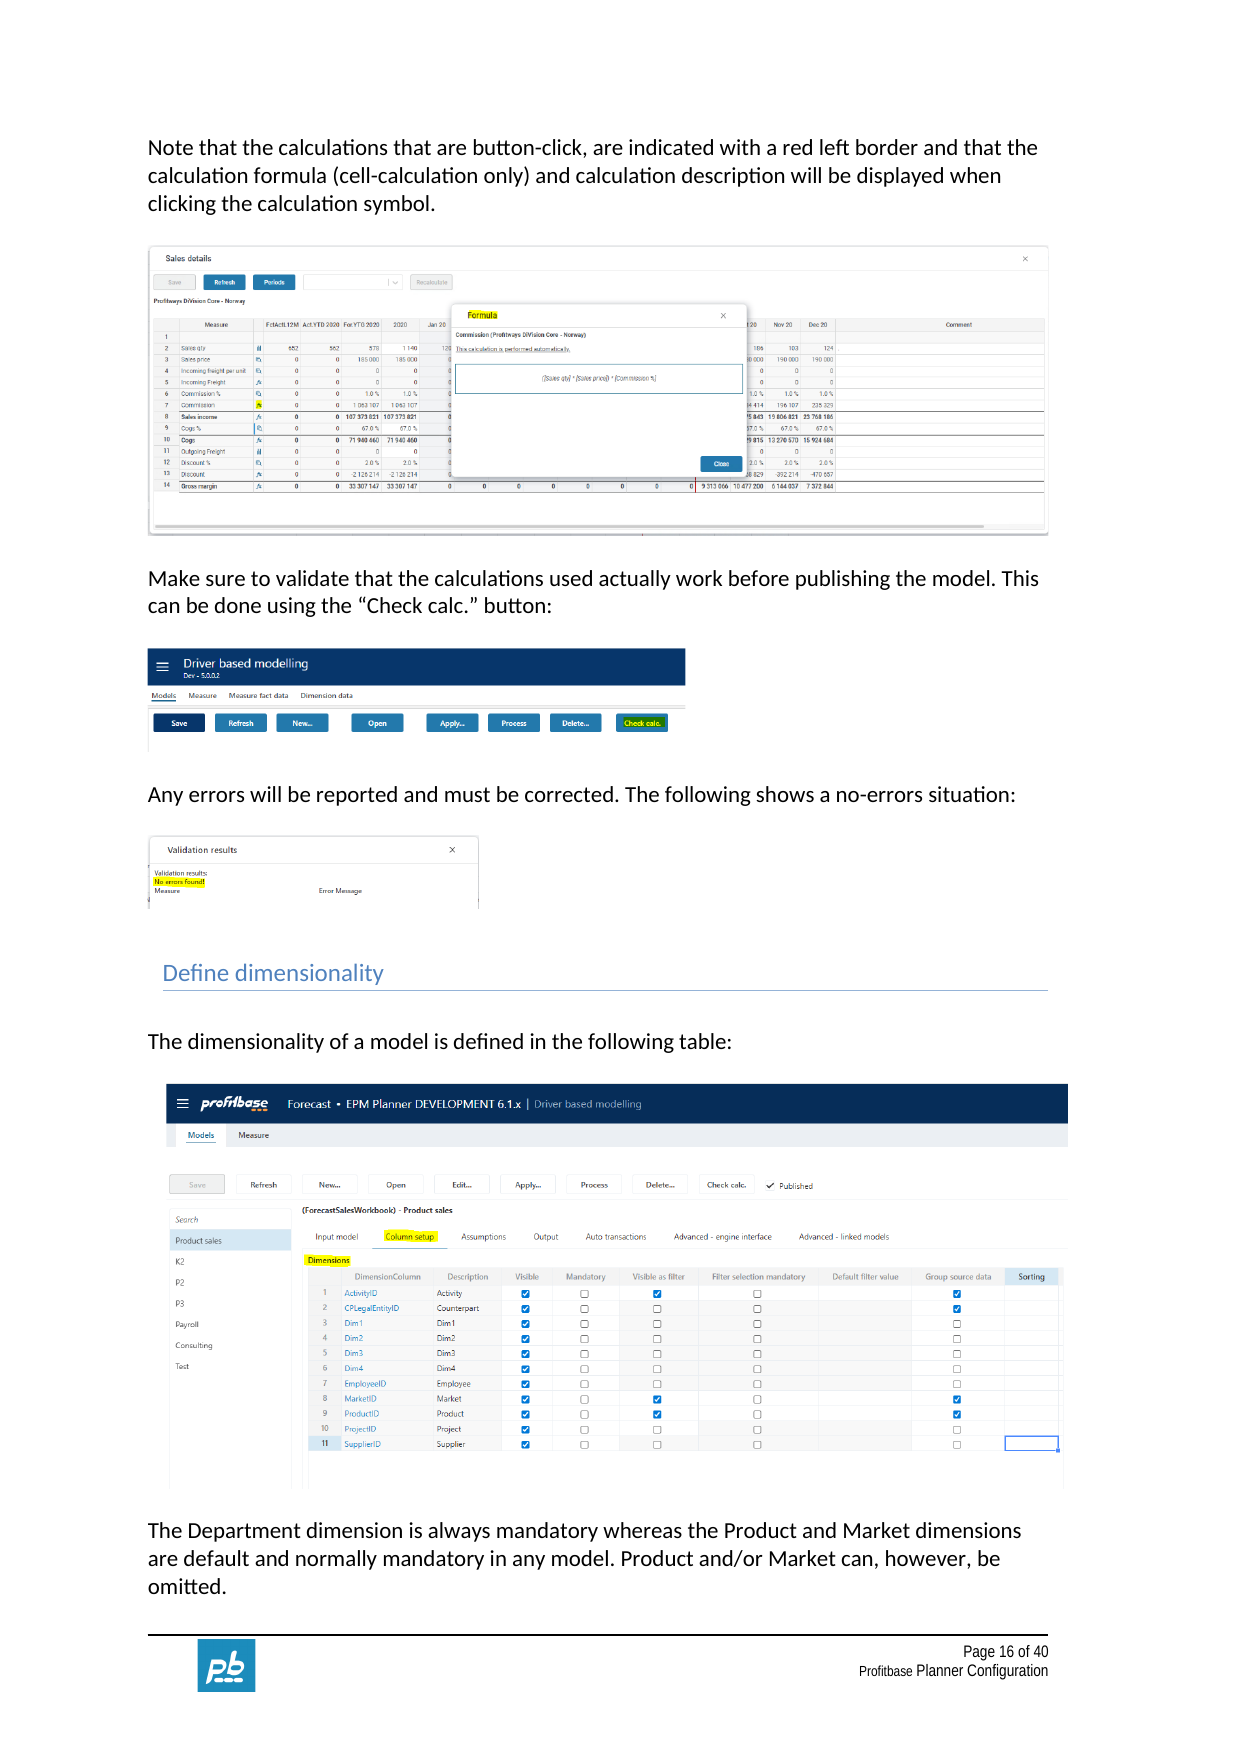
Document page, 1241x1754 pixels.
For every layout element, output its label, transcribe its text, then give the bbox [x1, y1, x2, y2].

text Make sure to validate that the calculations used actually work before publishing the model. This can be done using the “Check calc.” button: [148, 564, 1048, 620]
text Note that the calculations that are button-click, are indicated with a red left border and that the calculation formula (cell-calculation only) and calculation description will be displayed when clicking the calculation symbol. [148, 133, 1048, 217]
picture [147, 835, 479, 909]
text The dimensionality of a model is defined in the following table: [148, 1027, 1048, 1056]
text The Department dimension is always mandatory whereas the Product and Market dimensions are default and normally mandatory in any model. Product and/or Market can, however, be omitted. [148, 1516, 1048, 1600]
picture [147, 647, 686, 752]
picture [197, 1639, 256, 1692]
text Any errors will be reported and must be corrected. The following shows a no-errors situation: [148, 780, 1048, 808]
picture [147, 245, 1049, 536]
subtitle Define dimensionality [162, 957, 1048, 991]
